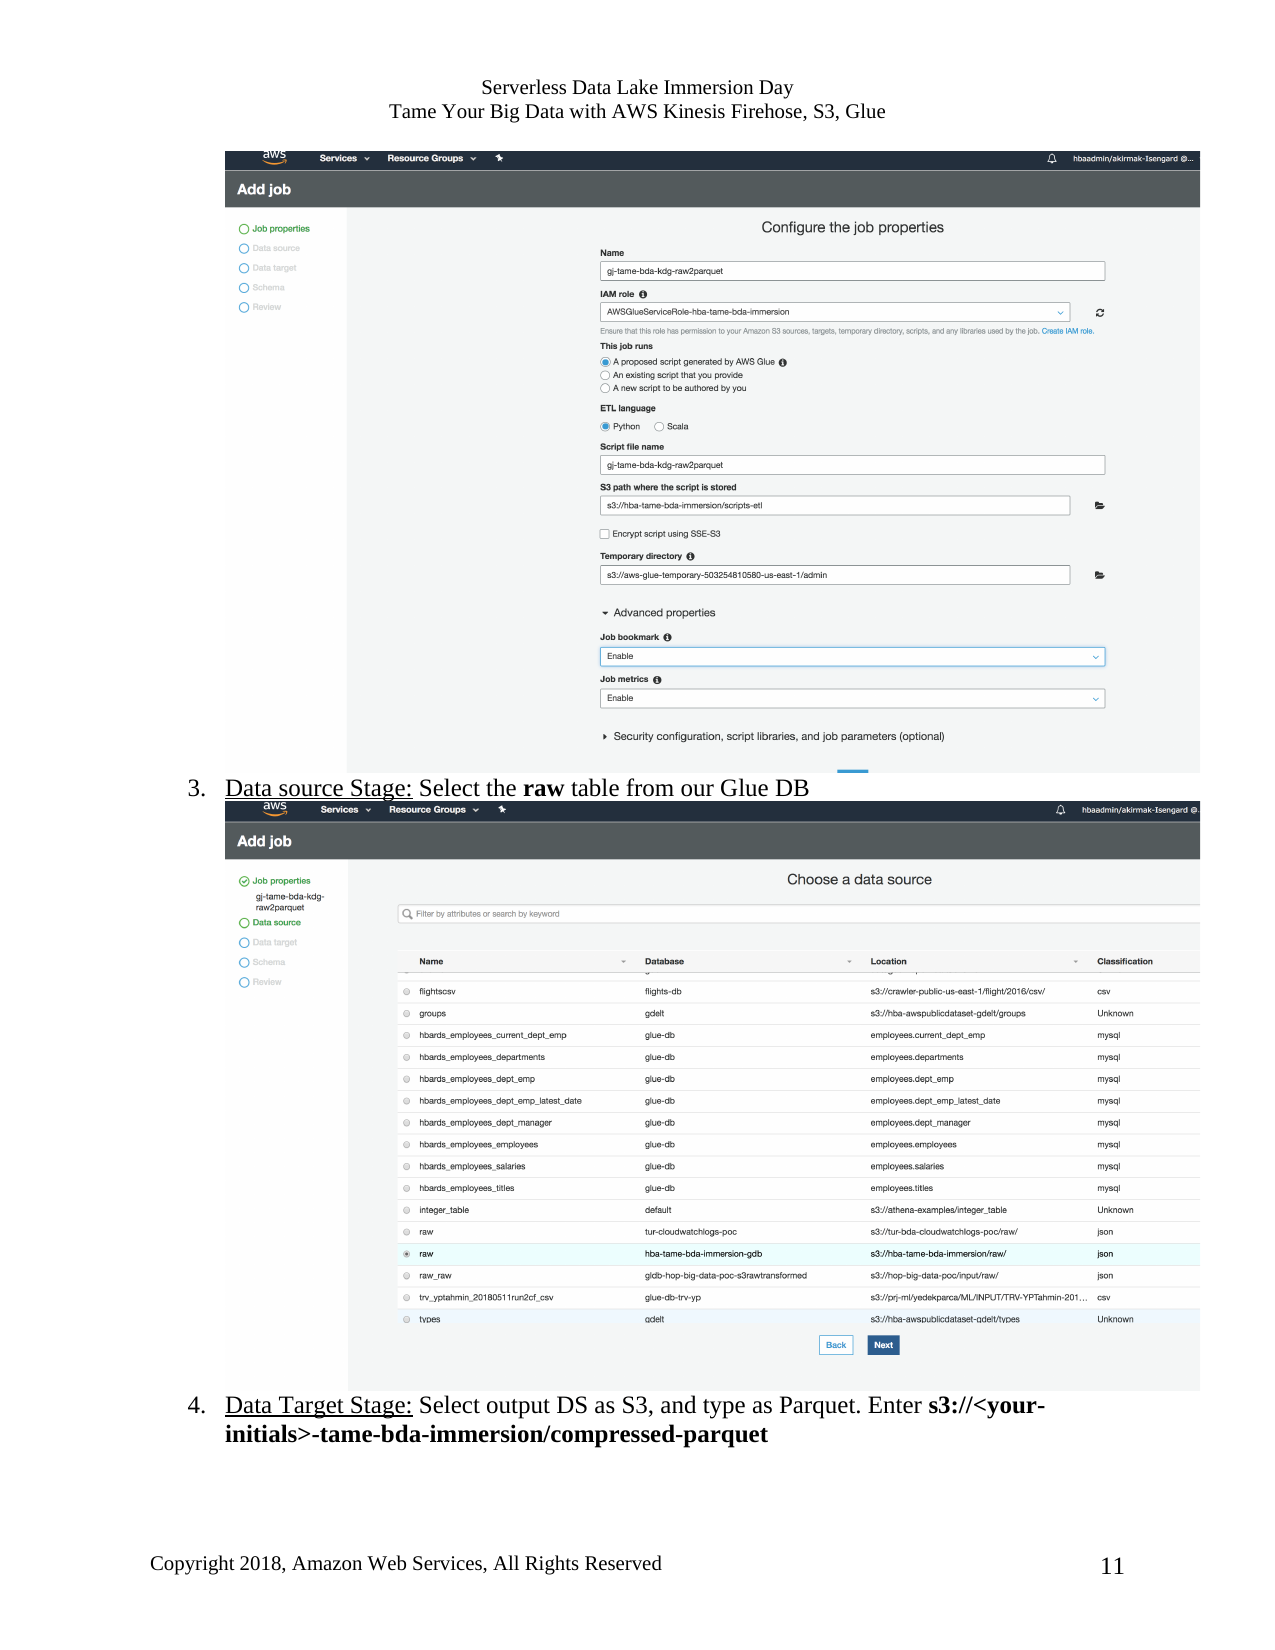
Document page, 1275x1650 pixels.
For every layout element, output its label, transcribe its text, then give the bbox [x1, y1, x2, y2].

list Data source Stage: Select the raw table from our Glue DB [187, 773, 1125, 802]
list Data Target Stage: Select output DS as S3, and type as Parquet. Enter s3://<your-initials>-tame-bda-immersion/compressed-parquet [187, 1390, 1125, 1448]
picture [225, 151, 1200, 773]
picture [225, 801, 1200, 1391]
